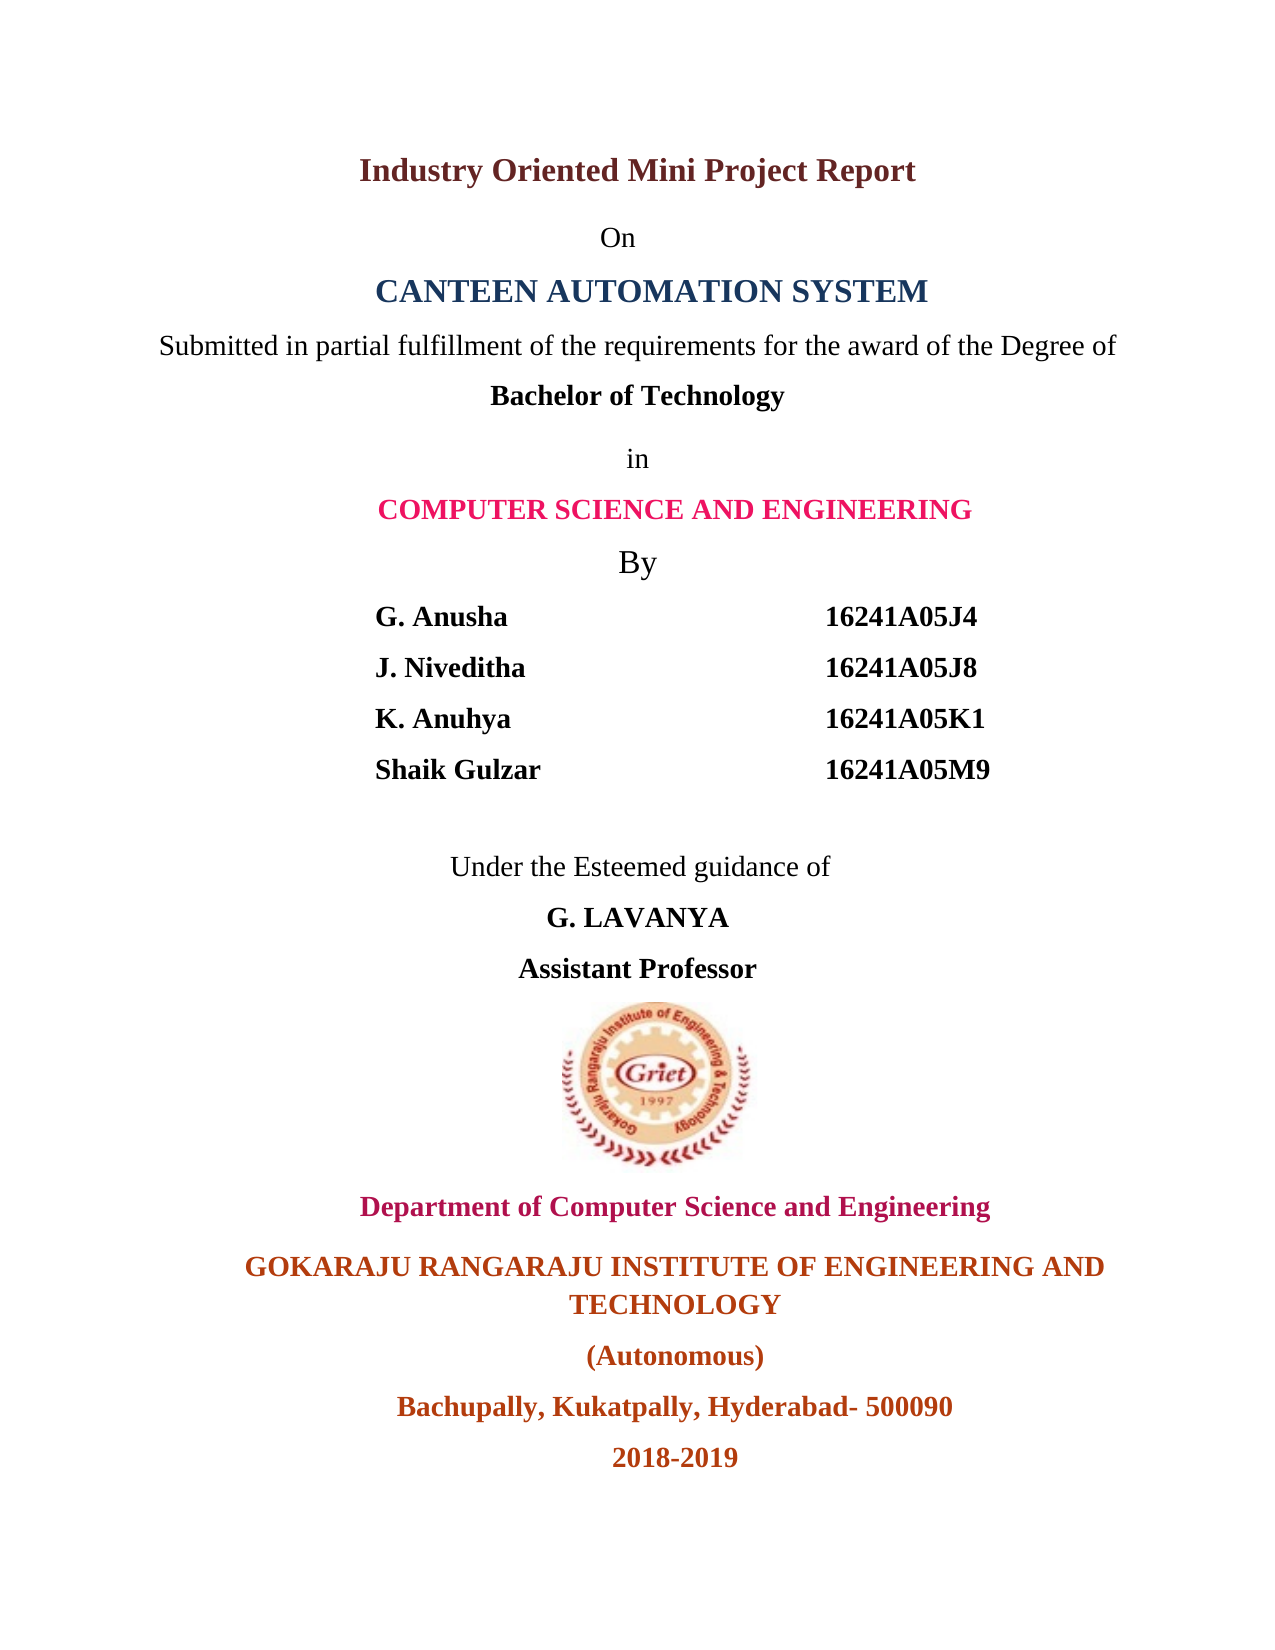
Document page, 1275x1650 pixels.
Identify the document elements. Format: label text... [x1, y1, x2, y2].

text G. LAVANYA [150, 900, 1125, 934]
text Bachupally, Kukatpally, Hyderabad- 500090 [225, 1389, 1125, 1423]
picture [562, 1002, 758, 1173]
text G. Anusha 16241A05J4 [225, 599, 1125, 633]
text Submitted in partial fulfillment of the requirements for the award of the Degree of Bachelor of Technology [150, 328, 1125, 411]
text Shaik Gulzar 16241A05M9 [300, 752, 1125, 786]
text Under the Esteemed guidance of [150, 849, 1125, 883]
text Department of Computer Science and Engineering [225, 1189, 1125, 1223]
text CANTEEN AUTOMATION SYSTEM [329, 271, 1125, 309]
text (Autonomous) [225, 1338, 1125, 1372]
subtitle GOKARAJU RANGARAJU INSTITUTE OF ENGINEERING AND TECHNOLOGY [225, 1249, 1125, 1321]
text J. Niveditha 16241A05J8 [300, 650, 1125, 684]
text K. Anuhya 16241A05K1 [300, 701, 1125, 735]
text By [150, 543, 1125, 581]
text COMPUTER SCIENCE AND ENGINEERING [225, 492, 1125, 525]
text On [600, 220, 1125, 253]
text in [150, 441, 1125, 474]
text 2018-2019 [225, 1440, 1125, 1474]
text Industry Oriented Mini Project Report [150, 150, 1125, 188]
text Assistant Professor [150, 951, 1125, 985]
